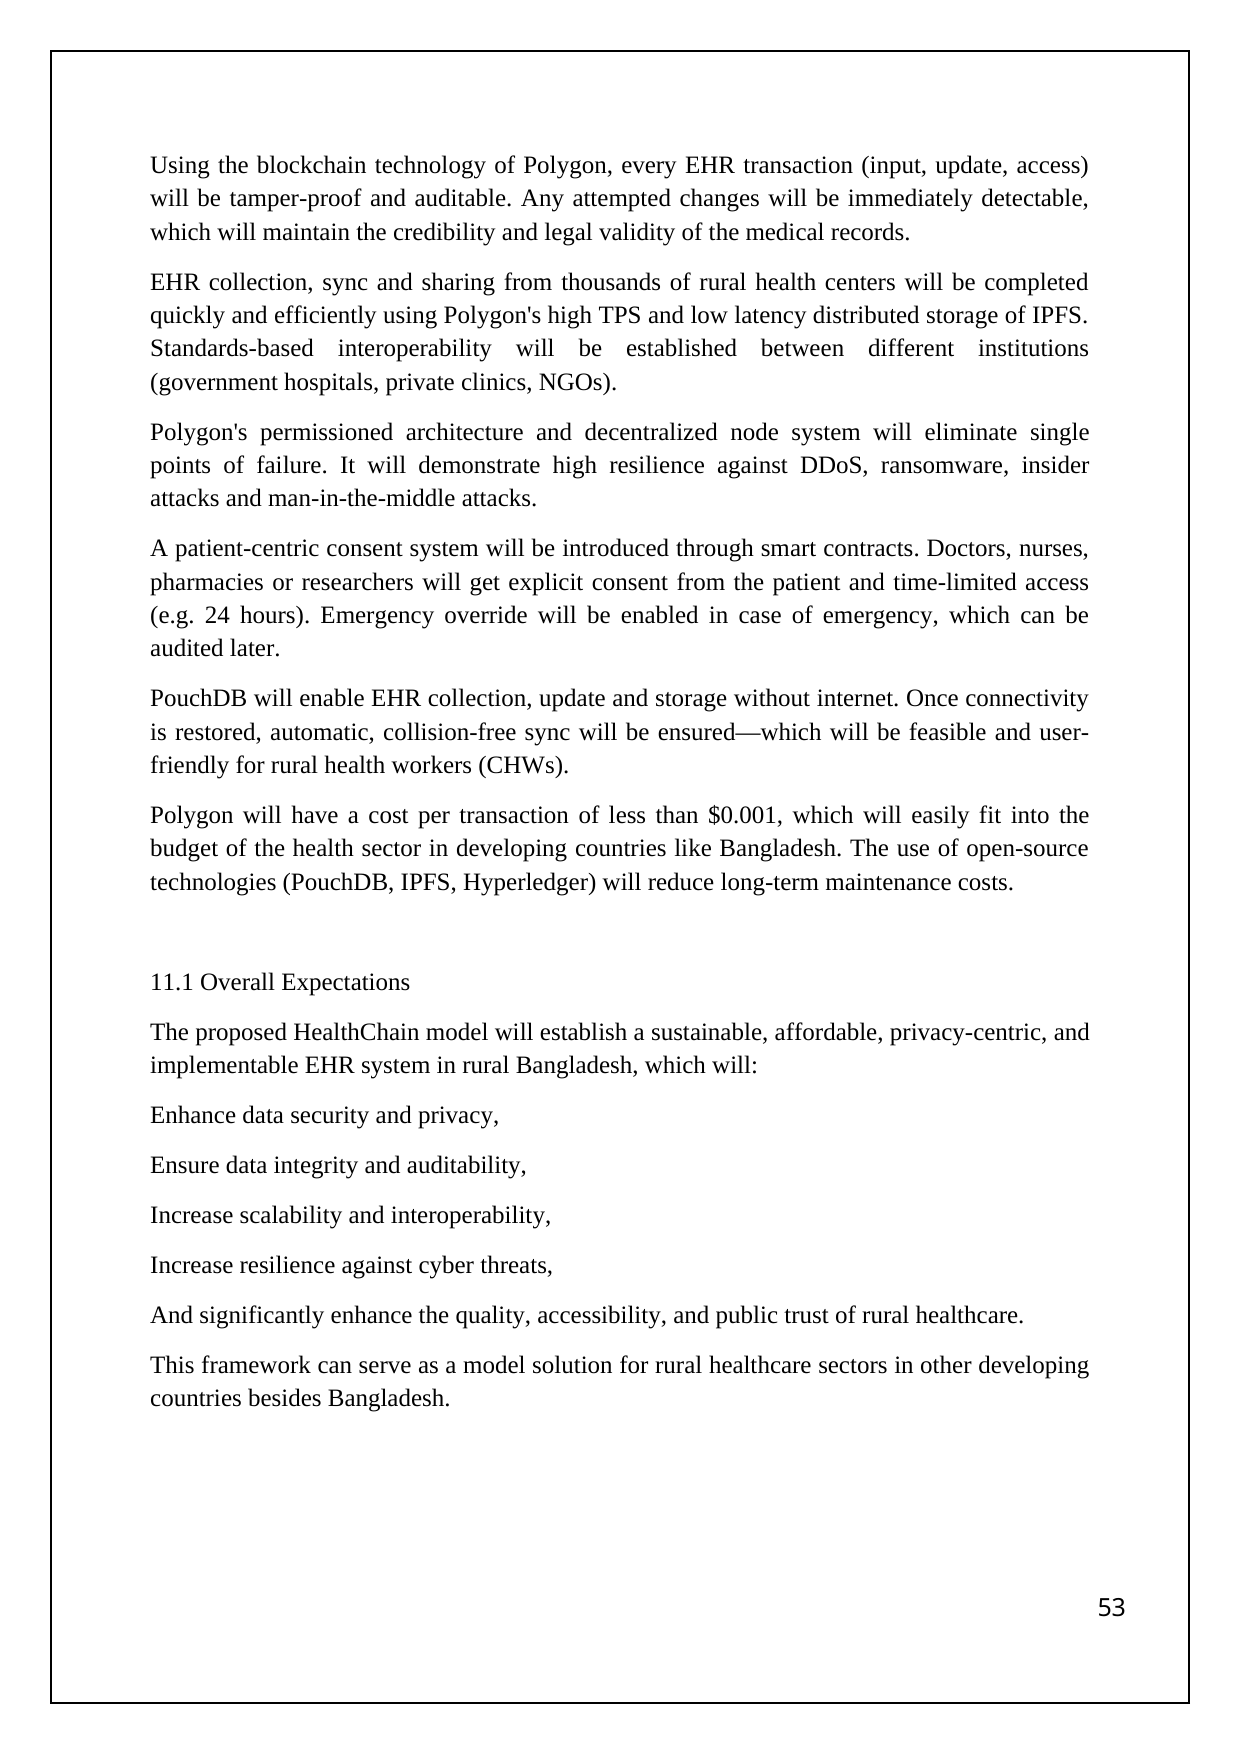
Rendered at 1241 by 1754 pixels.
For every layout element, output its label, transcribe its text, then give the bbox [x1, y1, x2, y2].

text Using the blockchain technology of Polygon, every EHR transaction (input, update, access) will be tamper-proof and auditable. Any attempted changes will be immediately detectable, which will maintain the credibility and legal validity of the medical records. [150, 150, 1090, 245]
text This framework can serve as a model solution for rural healthcare sectors in other developing countries besides Bangladesh. [150, 1350, 1090, 1412]
text 11.1 Overall Expectations [150, 967, 1090, 995]
text EHR collection, sync and sharing from thousands of rural health centers will be completed quickly and efficiently using Polygon's high TPS and low latency distributed storage of IPFS. Standards-based interoperability will be established between different institutions (government hospitals, private clinics, NGOs). [150, 267, 1090, 395]
text Polygon will have a cost per transaction of less than $0.001, which will easily fit into the budget of the health sector in developing countries like Bangladesh. The use of open-source technologies (PouchDB, IPFS, Hyperledger) will reduce long-term maintenance costs. [150, 800, 1090, 895]
text The proposed HealthChain model will establish a sustainable, affordable, privacy-centric, and implementable EHR system in rural Bangladesh, which will: [150, 1017, 1090, 1079]
text A patient-centric consent system will be introduced through smart contracts. Doctors, nurses, pharmacies or researchers will get explicit consent from the patient and time-limited access (e.g. 24 hours). Emergency override will be enabled in case of emergency, which can be audited later. [150, 533, 1090, 662]
text Increase scalability and interoperability, [150, 1200, 1090, 1229]
text And significantly enhance the quality, accessibility, and public trust of rural healthcare. [150, 1300, 1090, 1329]
text Increase resilience against cyber threats, [150, 1250, 1090, 1279]
text Polygon's permissioned architecture and decentralized node system will eliminate single points of failure. It will demonstrate high resilience against DDoS, ransomware, insider attacks and man-in-the-middle attacks. [150, 417, 1090, 512]
text PouchDB will enable EHR collection, update and storage without internet. Once connectivity is restored, automatic, collision-free sync will be ensured—which will be feasible and user-friendly for rural health workers (CHWs). [150, 683, 1090, 779]
text Enhance data security and privacy, [150, 1100, 1090, 1129]
text Ensure data integrity and auditability, [150, 1150, 1090, 1179]
